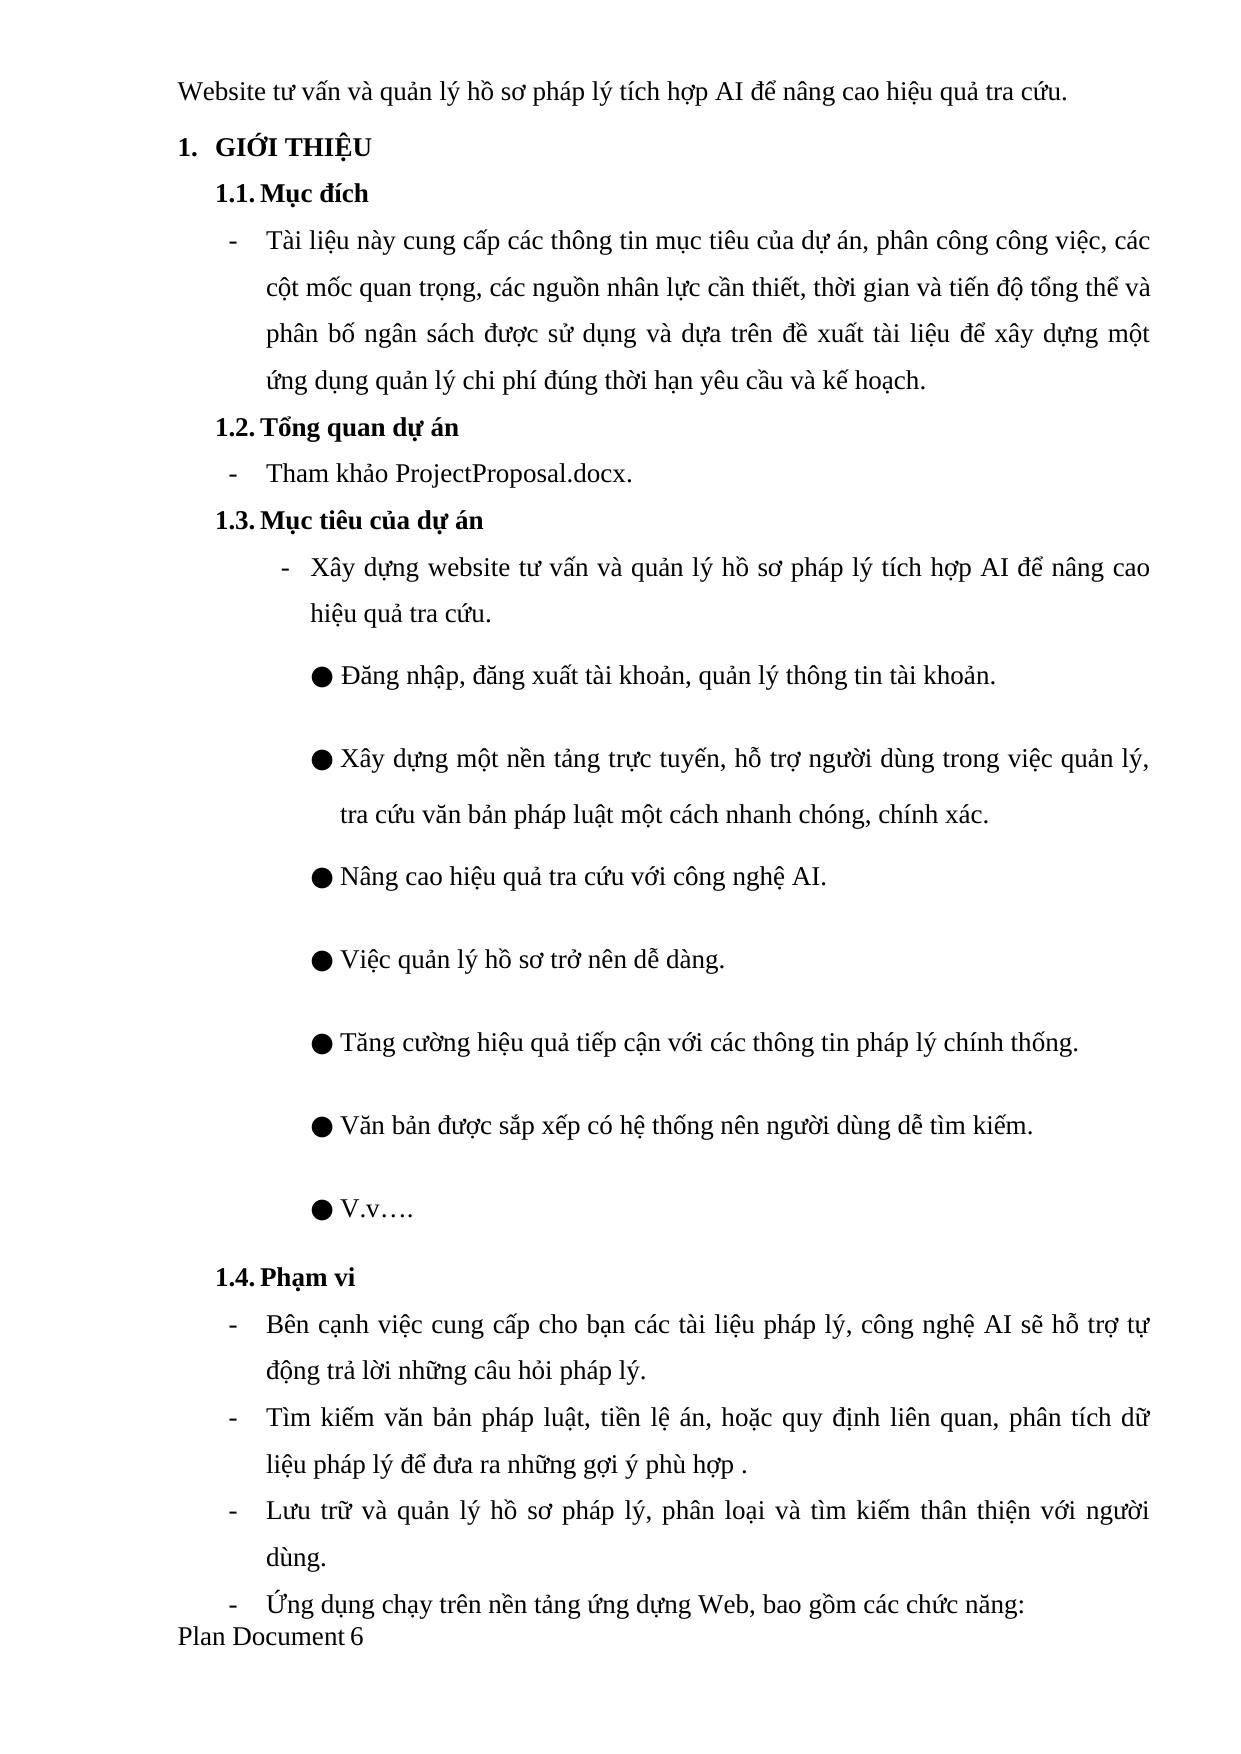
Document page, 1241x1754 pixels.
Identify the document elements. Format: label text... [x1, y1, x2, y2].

list Việc quản lý hồ sơ trở nên dễ dàng. [310, 928, 1152, 984]
list Tăng cường hiệu quả tiếp cận với các thông tin pháp lý chính thống. [310, 1011, 1152, 1067]
list Tổng quan dự án [215, 411, 1152, 442]
list Đăng nhập, đăng xuất tài khoản, quản lý thông tin tài khoản. [310, 644, 1152, 699]
list Xây dựng một nền tảng trực tuyến, hỗ trợ người dùng trong việc quản lý, tra cứu văn bản pháp luật một cách nhanh chóng, chính xác. [310, 727, 1152, 829]
list Văn bản được sắp xếp có hệ thống nên người dùng dễ tìm kiếm. [310, 1094, 1152, 1150]
list Mục tiêu của dự án [215, 504, 1152, 535]
list Lưu trữ và quản lý hồ sơ pháp lý, phân loại và tìm kiếm thân thiện với người dùng. [228, 1494, 1152, 1572]
list GIỚI THIỆU [177, 131, 1152, 162]
list Mục đích [215, 177, 1152, 208]
list Nâng cao hiệu quả tra cứu với công nghệ AI. [310, 845, 1152, 900]
list Phạm vi [215, 1261, 1152, 1292]
list Tham khảo ProjectProposal.docx. [228, 457, 1152, 488]
list Xây dựng website tư vấn và quản lý hồ sơ pháp lý tích hợp AI để nâng cao hiệu quả tra cứu. [281, 551, 1152, 628]
list V.v…. [310, 1178, 1152, 1233]
list Bên cạnh việc cung cấp cho bạn các tài liệu pháp lý, công nghệ AI sẽ hỗ trợ tự động trả lời những câu hỏi pháp lý. [228, 1308, 1152, 1386]
list Tài liệu này cung cấp các thông tin mục tiêu của dự án, phân công công việc, các cột mốc quan trọng, các nguồn nhân lực cần thiết, thời gian và tiến độ tổng thể và phân bố ngân sách được sử dụng và dựa trên đề xuất tài liệu để xây dựng một ứng dụng quản lý chi phí đúng thời hạn yêu cầu và kế hoạch. [228, 224, 1152, 395]
list Ứng dụng chạy trên nền tảng ứng dựng Web, bao gồm các chức năng: [228, 1588, 1152, 1619]
list Tìm kiếm văn bản pháp luật, tiền lệ án, hoặc quy định liên quan, phân tích dữ liệu pháp lý để đưa ra những gợi ý phù hợp . [228, 1401, 1152, 1479]
